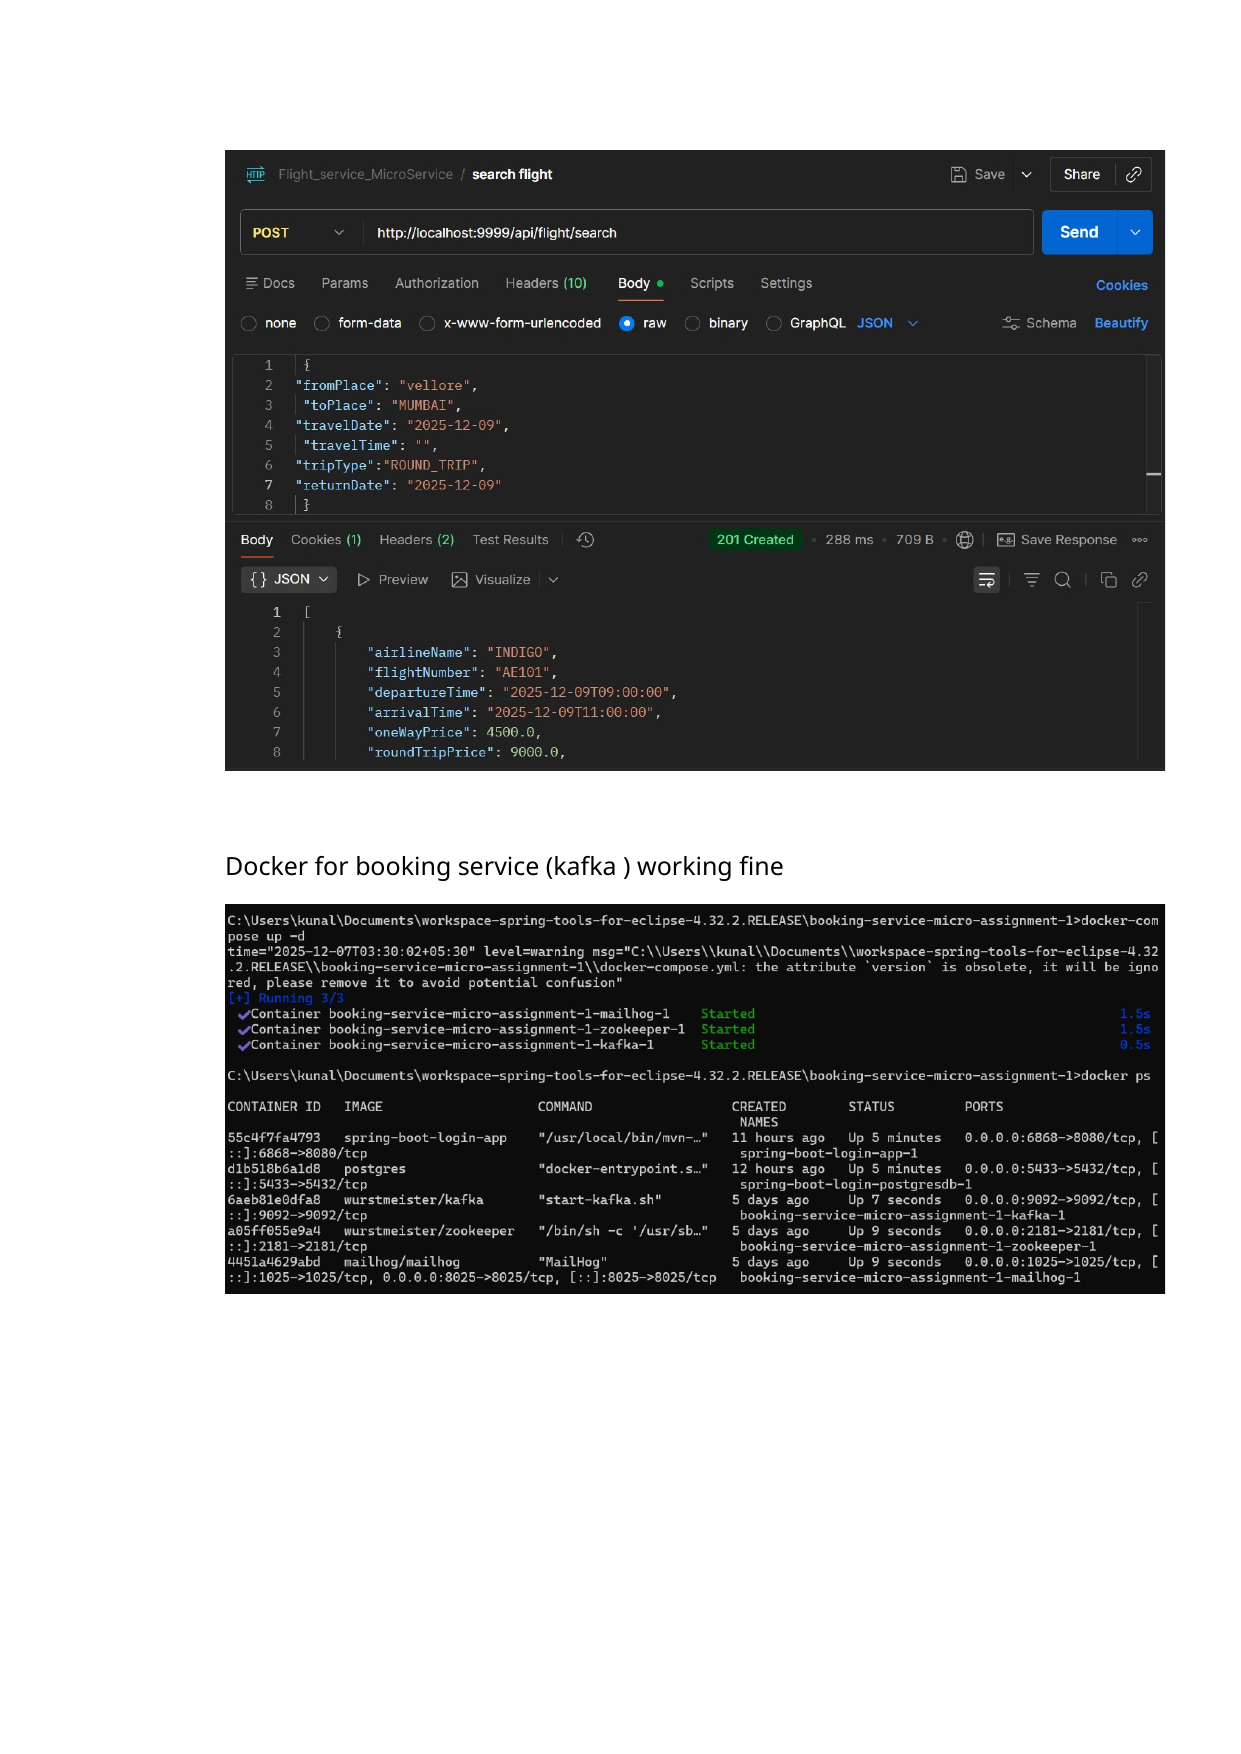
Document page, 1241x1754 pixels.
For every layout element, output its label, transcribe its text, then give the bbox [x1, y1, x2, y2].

picture [225, 904, 1166, 1294]
picture [225, 150, 1166, 771]
text Docker for booking service (kafka ) working fine [225, 848, 1090, 883]
